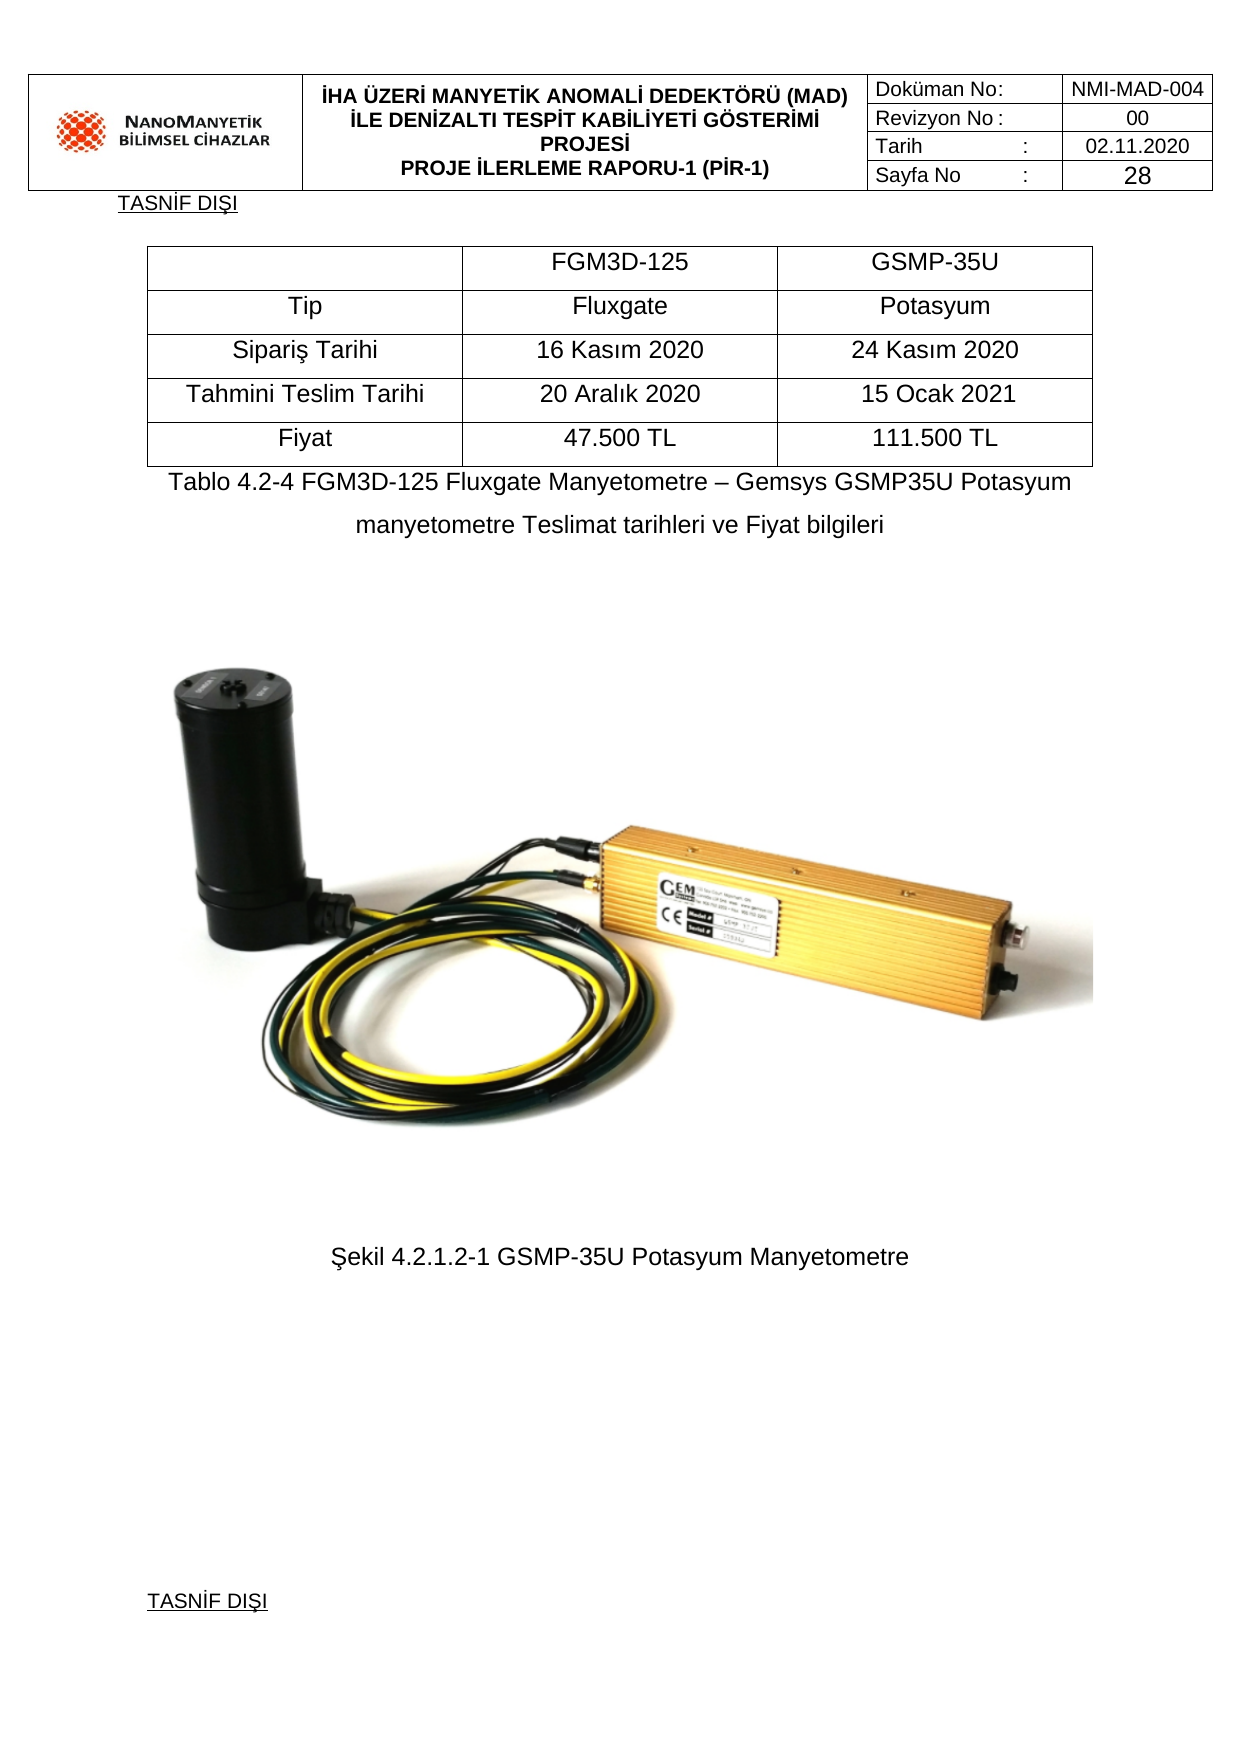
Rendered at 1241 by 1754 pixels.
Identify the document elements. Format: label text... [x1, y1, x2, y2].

table_cell 24 Kasım 2020 [778, 335, 1092, 378]
table_cell 15 Ocak 2021 [778, 379, 1092, 422]
table_cell 111.500 TL [778, 423, 1092, 466]
table_cell Tahmini Teslim Tarihi [148, 379, 462, 422]
table_header FGM3D-125 [463, 247, 777, 290]
table_cell Fiyat [148, 423, 462, 466]
table_header GSMP-35U [778, 247, 1092, 290]
table_cell Sipariş Tarihi [148, 335, 462, 378]
text Tablo 4.2-4 FGM3D-125 Fluxgate Manyetometre – Gemsys GSMP35U Potasyum manyetometre Teslimat tarihleri ve Fiyat bilgileri [147, 467, 1093, 539]
picture [35, 92, 295, 172]
table_cell 47.500 TL [463, 423, 777, 466]
table_header [148, 247, 462, 290]
table_cell 20 Aralık 2020 [463, 379, 777, 422]
text Şekil 4.2.1.2-1 GSMP-35U Potasyum Manyetometre [147, 1242, 1093, 1271]
table_cell Potasyum [778, 291, 1092, 334]
table_cell Tip [148, 291, 462, 334]
table_cell Fluxgate [463, 291, 777, 334]
table_cell 16 Kasım 2020 [463, 335, 777, 378]
